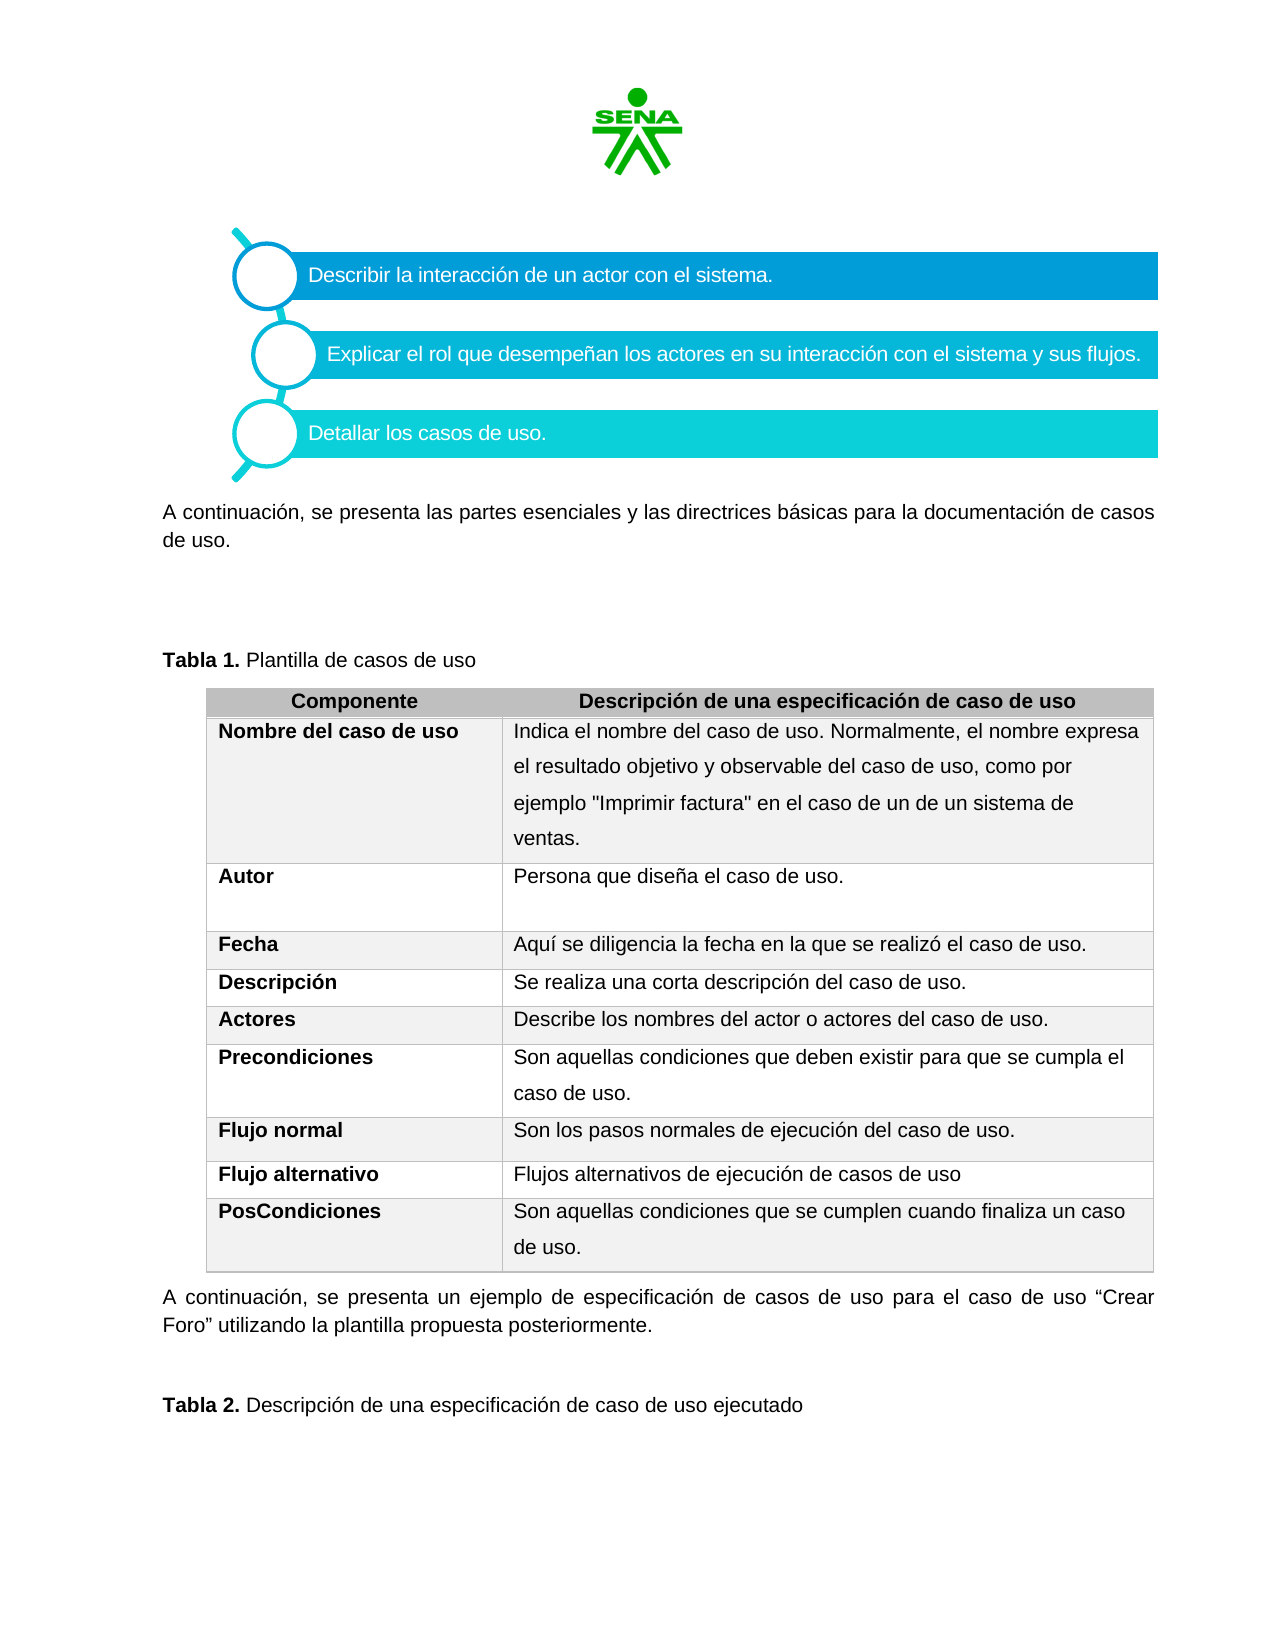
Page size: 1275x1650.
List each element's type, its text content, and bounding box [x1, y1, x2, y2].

table_cell Flujos alternativos de ejecución de casos de uso [503, 1162, 1153, 1198]
table_cell Flujo alternativo [207, 1162, 502, 1198]
table_cell Actores [207, 1007, 502, 1044]
table_cell Se realiza una corta descripción del caso de uso. [503, 970, 1153, 1006]
table_cell Precondiciones [207, 1045, 502, 1117]
table_cell Aquí se diligencia la fecha en la que se realizó el caso de uso. [503, 932, 1153, 969]
table_cell Autor [207, 864, 502, 931]
text A continuación, se presenta las partes esenciales y las directrices básicas para la documentación de casos de uso. [162, 500, 1157, 552]
table_header Descripción de una especificación de caso de uso [503, 689, 1153, 717]
table_cell Son aquellas condiciones que deben existir para que se cumpla el caso de uso. [503, 1045, 1153, 1117]
table_cell Son aquellas condiciones que se cumplen cuando finaliza un caso de uso. [503, 1199, 1153, 1271]
table_cell Indica el nombre del caso de uso. Normalmente, el nombre expresa el resultado objetivo y observable del caso de uso, como por ejemplo "Imprimir factura" en el caso de un de un sistema de ventas. [503, 719, 1153, 863]
table_cell Nombre del caso de uso [207, 719, 502, 863]
text Tabla 1. Plantilla de casos de uso [162, 648, 1157, 672]
table_header Componente [207, 689, 502, 717]
text A continuación, se presenta un ejemplo de especificación de casos de uso para el caso de uso “Crear Foro” utilizando la plantilla propuesta posteriormente. [162, 1285, 1157, 1336]
table_cell Flujo normal [207, 1118, 502, 1161]
picture [592, 87, 683, 176]
table_cell Son los pasos normales de ejecución del caso de uso. [503, 1118, 1153, 1161]
table_cell Descripción [207, 970, 502, 1006]
table_cell Persona que diseña el caso de uso. [503, 864, 1153, 931]
table_cell PosCondiciones [207, 1199, 502, 1271]
table_cell Fecha [207, 932, 502, 969]
table_cell Describe los nombres del actor o actores del caso de uso. [503, 1007, 1153, 1044]
text Tabla 2. Descripción de una especificación de caso de uso ejecutado [162, 1392, 1157, 1416]
